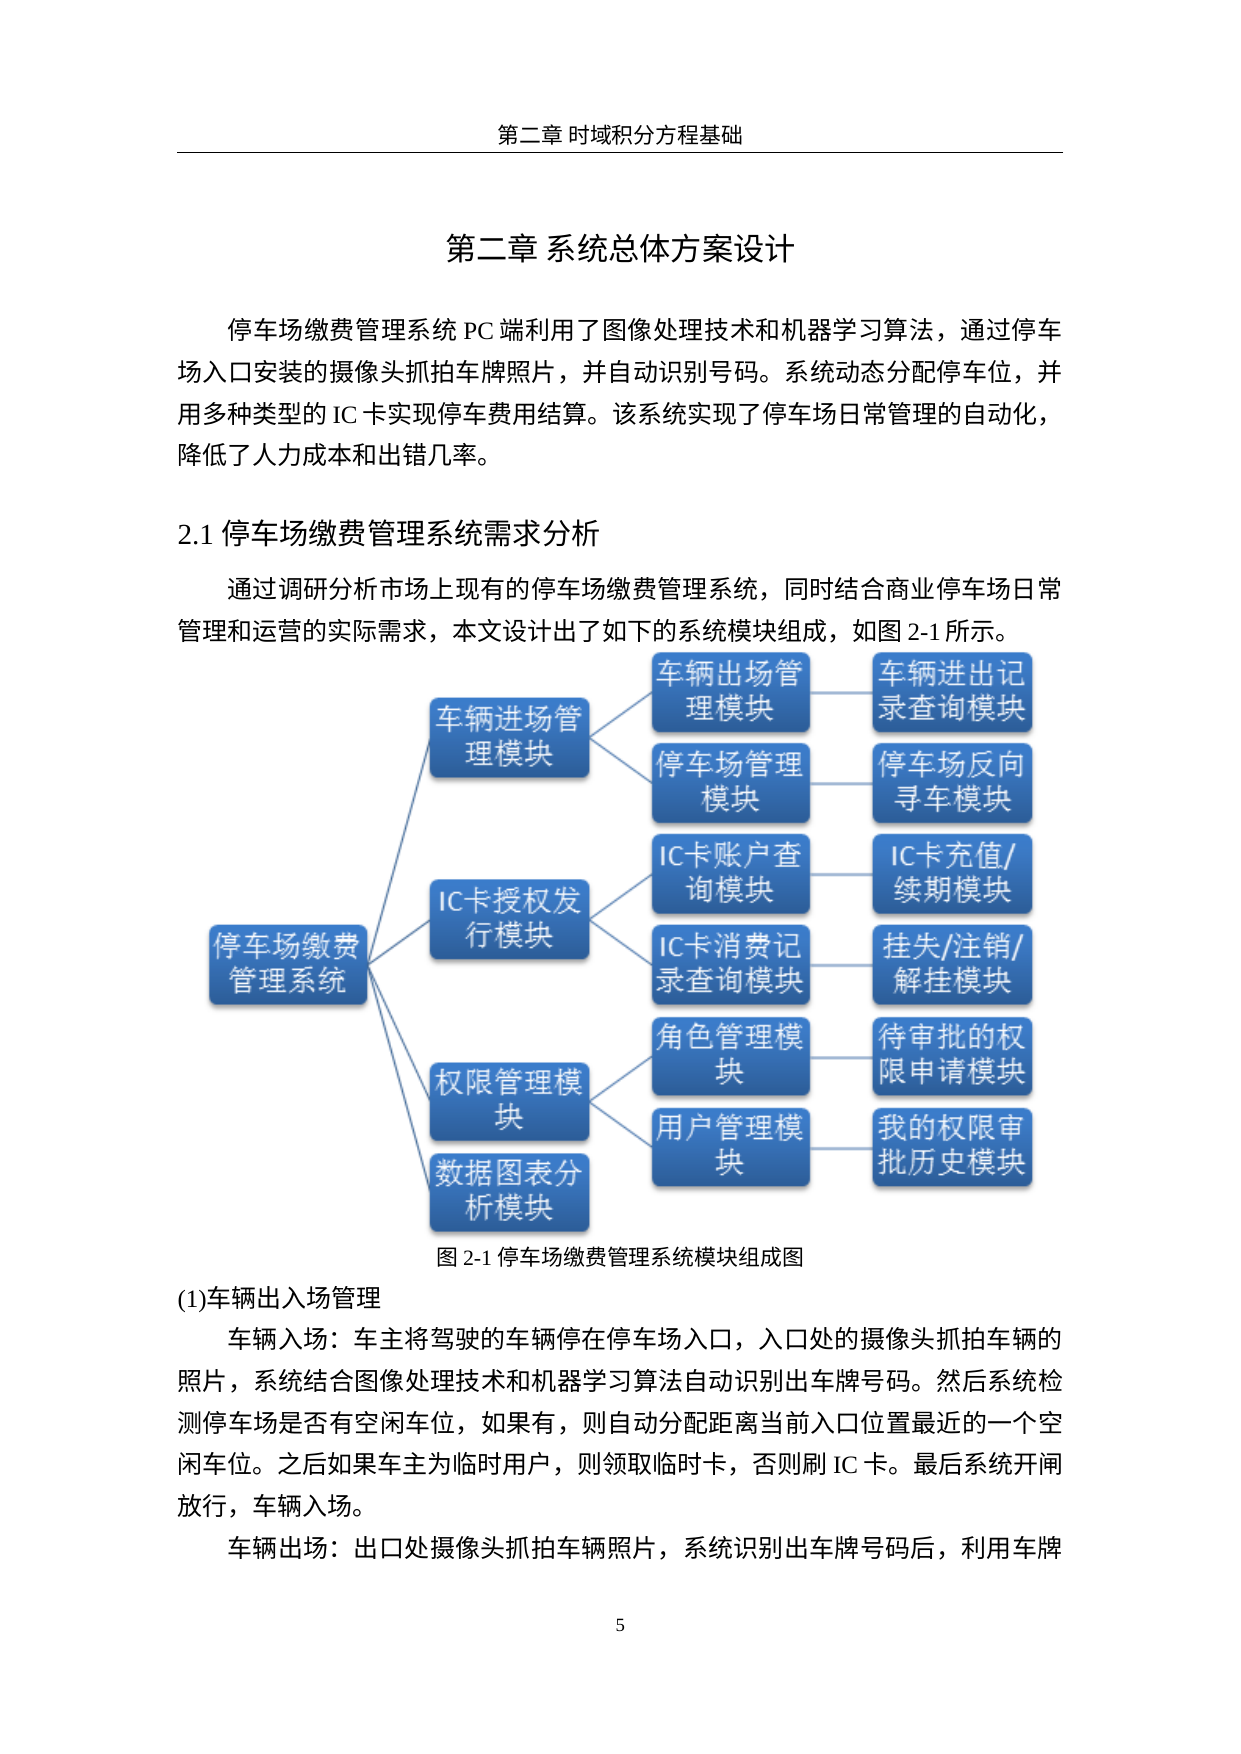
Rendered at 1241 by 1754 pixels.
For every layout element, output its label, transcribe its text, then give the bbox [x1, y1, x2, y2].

text (1)车辆出入场管理 [177, 1274, 1063, 1315]
text 图2-1 停车场缴费管理系统模块组成图 [177, 1232, 1063, 1274]
text 停车场缴费管理系统PC端利用了图像处理技术和机器学习算法，通过停车场入口安装的摄像头抓拍车牌照片，并自动识别号码。系统动态分配停车位，并用多种类型的IC卡实现停车费用结算。该系统实现了停车场日常管理的自动化，降低了人力成本和出错几率。 [177, 306, 1063, 473]
text 2.1 停车场缴费管理系统需求分析 [177, 511, 1063, 553]
text 车辆入场：车主将驾驶的车辆停在停车场入口，入口处的摄像头抓拍车辆的照片，系统结合图像处理技术和机器学习算法自动识别出车牌号码。然后系统检测停车场是否有空闲车位，如果有，则自动分配距离当前入口位置最近的一个空闲车位。之后如果车主为临时用户，则领取临时卡，否则刷IC卡。最后系统开闸放行，车辆入场。 [177, 1315, 1063, 1524]
text 通过调研分析市场上现有的停车场缴费管理系统，同时结合商业停车场日常管理和运营的实际需求，本文设计出了如下的系统模块组成，如图2-1所示。 [177, 565, 1063, 649]
text 第二章 系统总体方案设计 [177, 227, 1063, 269]
picture [186, 649, 1055, 1232]
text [177, 1524, 1063, 1565]
